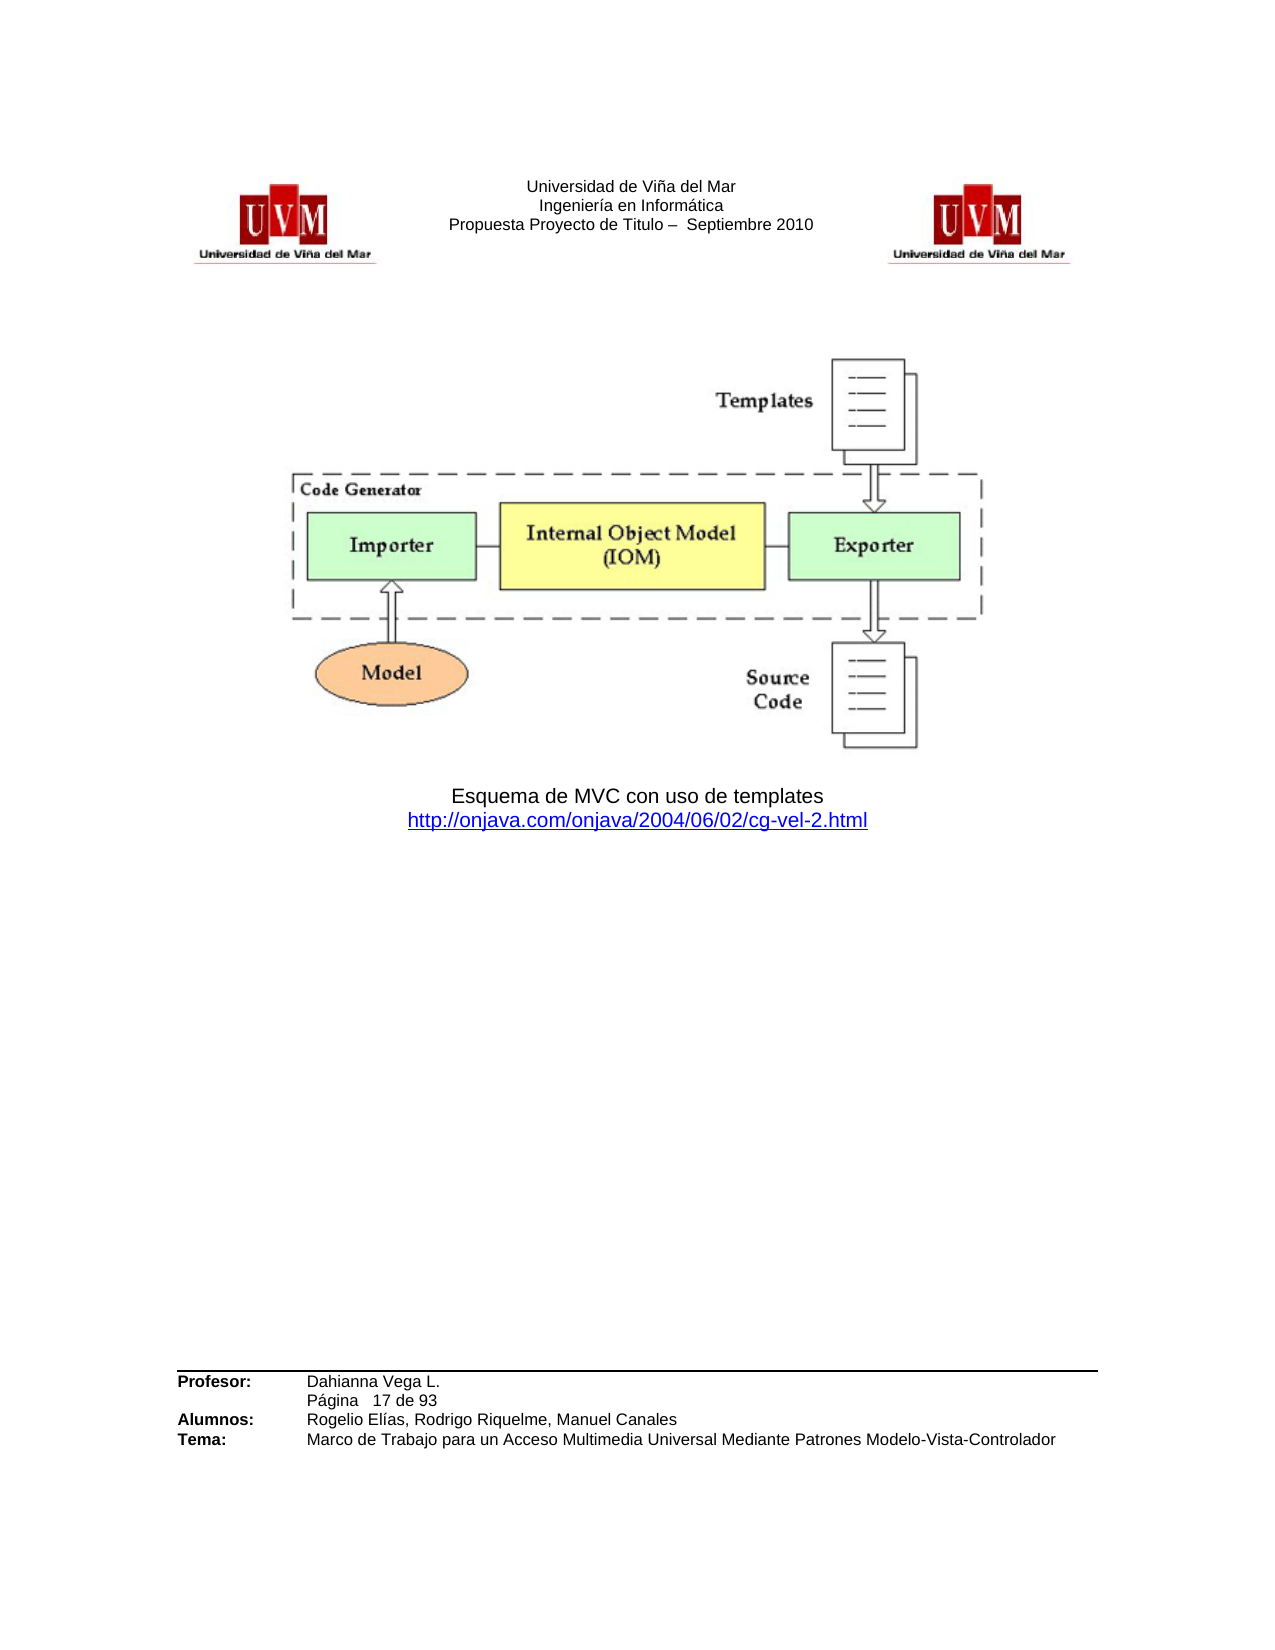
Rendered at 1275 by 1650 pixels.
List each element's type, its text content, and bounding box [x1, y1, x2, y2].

picture [283, 346, 992, 758]
text http://onjava.com/onjava/2004/06/02/cg-vel-2.html [177, 808, 1098, 832]
picture [177, 176, 390, 267]
picture [871, 176, 1084, 267]
text Esquema de MVC con uso de templates [177, 784, 1098, 808]
